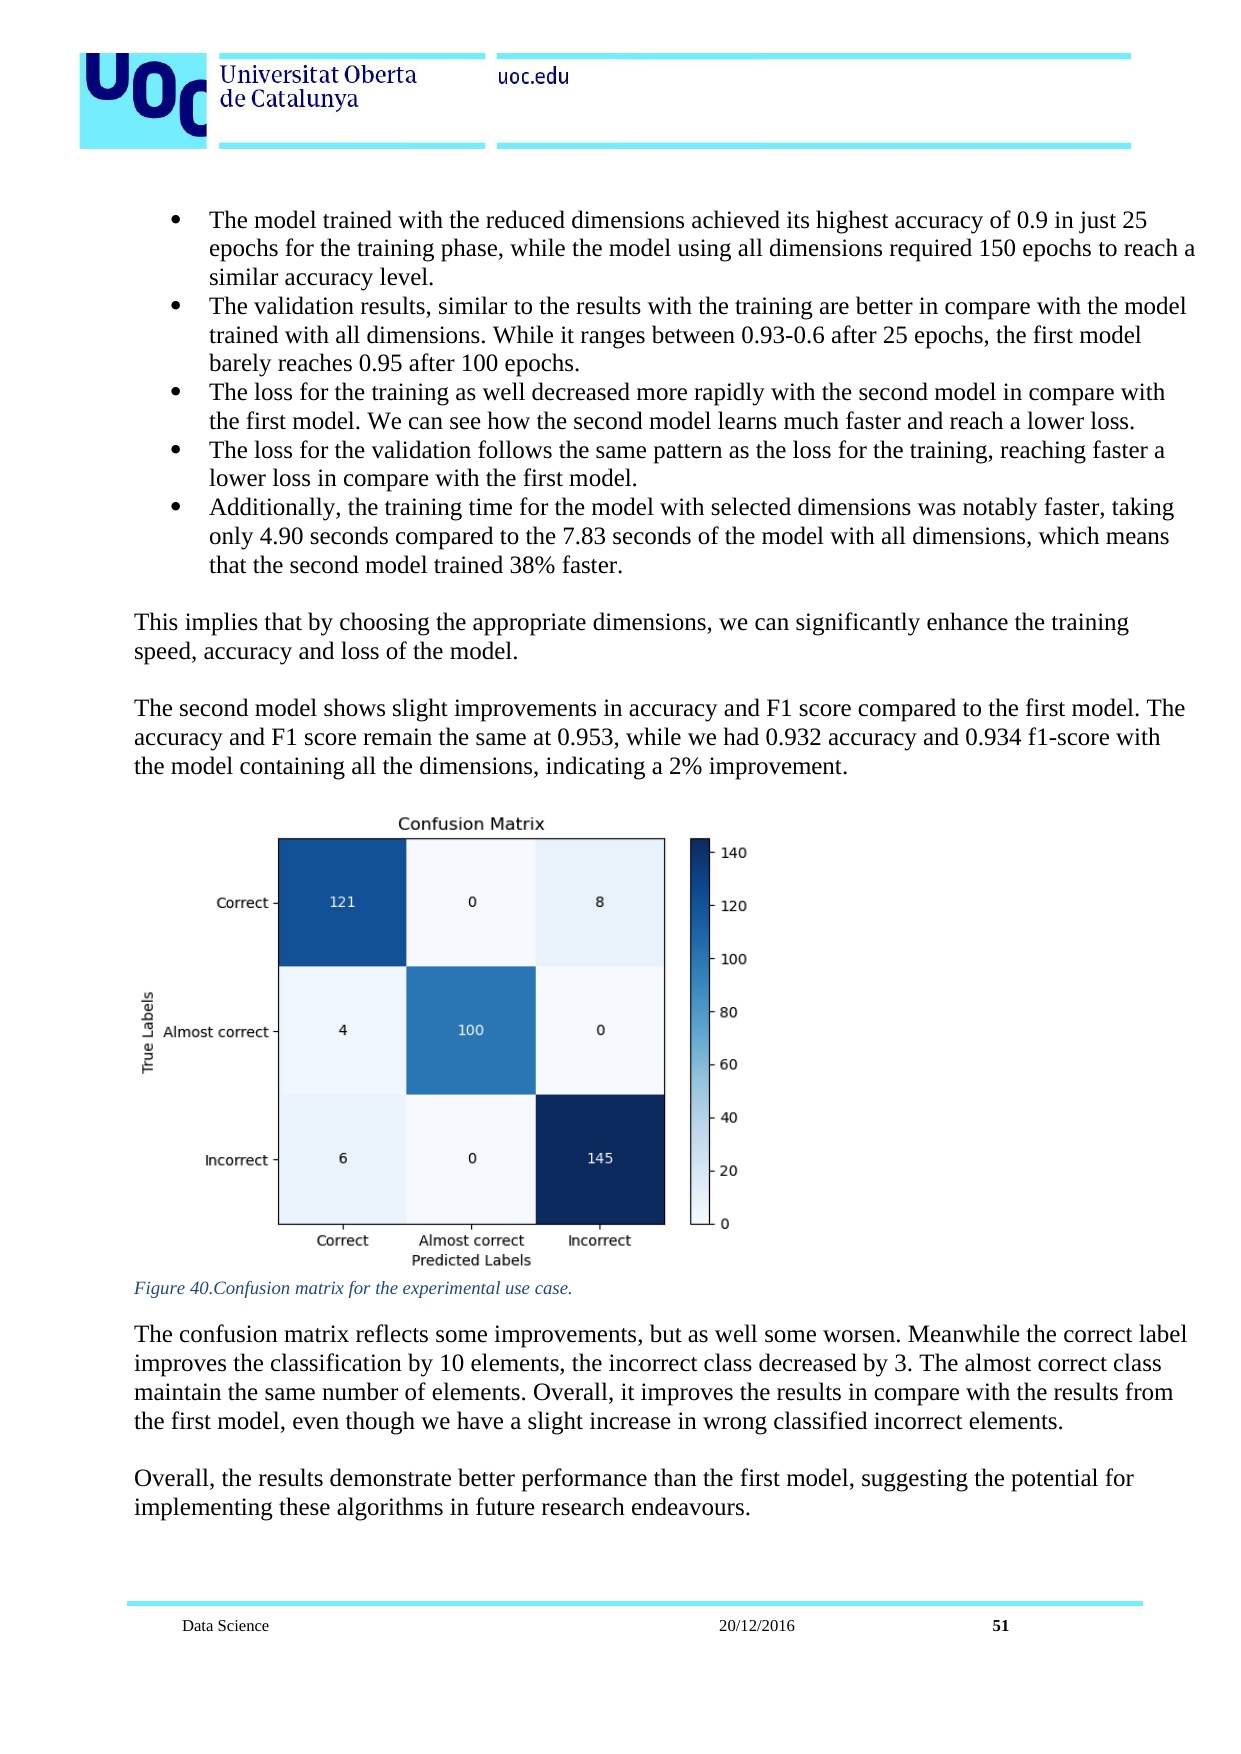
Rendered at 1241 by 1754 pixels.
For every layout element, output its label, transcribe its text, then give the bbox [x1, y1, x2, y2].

list The loss for the training as well decreased more rapidly with the second model in compare with the first model. We can see how the second model learns much faster and reach a lower loss. [171, 377, 1196, 435]
text Figure 40.Confusion matrix for the experimental use case. [59, 1277, 1240, 1299]
list Additionally, the training time for the model with selected dimensions was notably faster, taking only 4.90 seconds compared to the 7.83 seconds of the model with all dimensions, which means that the second model trained 38% faster. [171, 492, 1196, 578]
picture [74, 53, 171, 149]
picture [133, 808, 757, 1278]
list The model trained with the reduced dimensions achieved its highest accuracy of 0.9 in just 25 epochs for the training phase, while the model using all dimensions required 150 epochs to reach a similar accuracy level. [171, 29, 1196, 291]
list The validation results, similar to the results with the training are better in compare with the model trained with all dimensions. While it ranges between 0.93-0.6 after 25 epochs, the first model barely reaches 0.95 after 100 epochs. [171, 291, 1196, 377]
text The confusion matrix reflects some improvements, but as well some worsen. Meanwhile the correct label improves the classification by 10 elements, the incorrect class decreased by 3. The almost correct class maintain the same number of elements. Overall, it improves the results in compare with the results from the first model, even though we have a slight increase in wrong classified incorrect elements. [134, 1319, 1196, 1434]
list The loss for the validation follows the same pattern as the loss for the training, reaching faster a lower loss in compare with the first model. [171, 435, 1196, 492]
text This implies that by choosing the appropriate dimensions, we can significantly enhance the training speed, accuracy and loss of the model. [134, 607, 1196, 665]
text The second model shows slight improvements in accuracy and F1 score compared to the first model. The accuracy and F1 score remain the same at 0.953, while we had 0.932 accuracy and 0.934 f1-score with the model containing all the dimensions, indicating a 2% improvement. [134, 693, 1196, 780]
text Overall, the results demonstrate better performance than the first model, suggesting the potential for implementing these algorithms in future research endeavours. [134, 1463, 1196, 1521]
